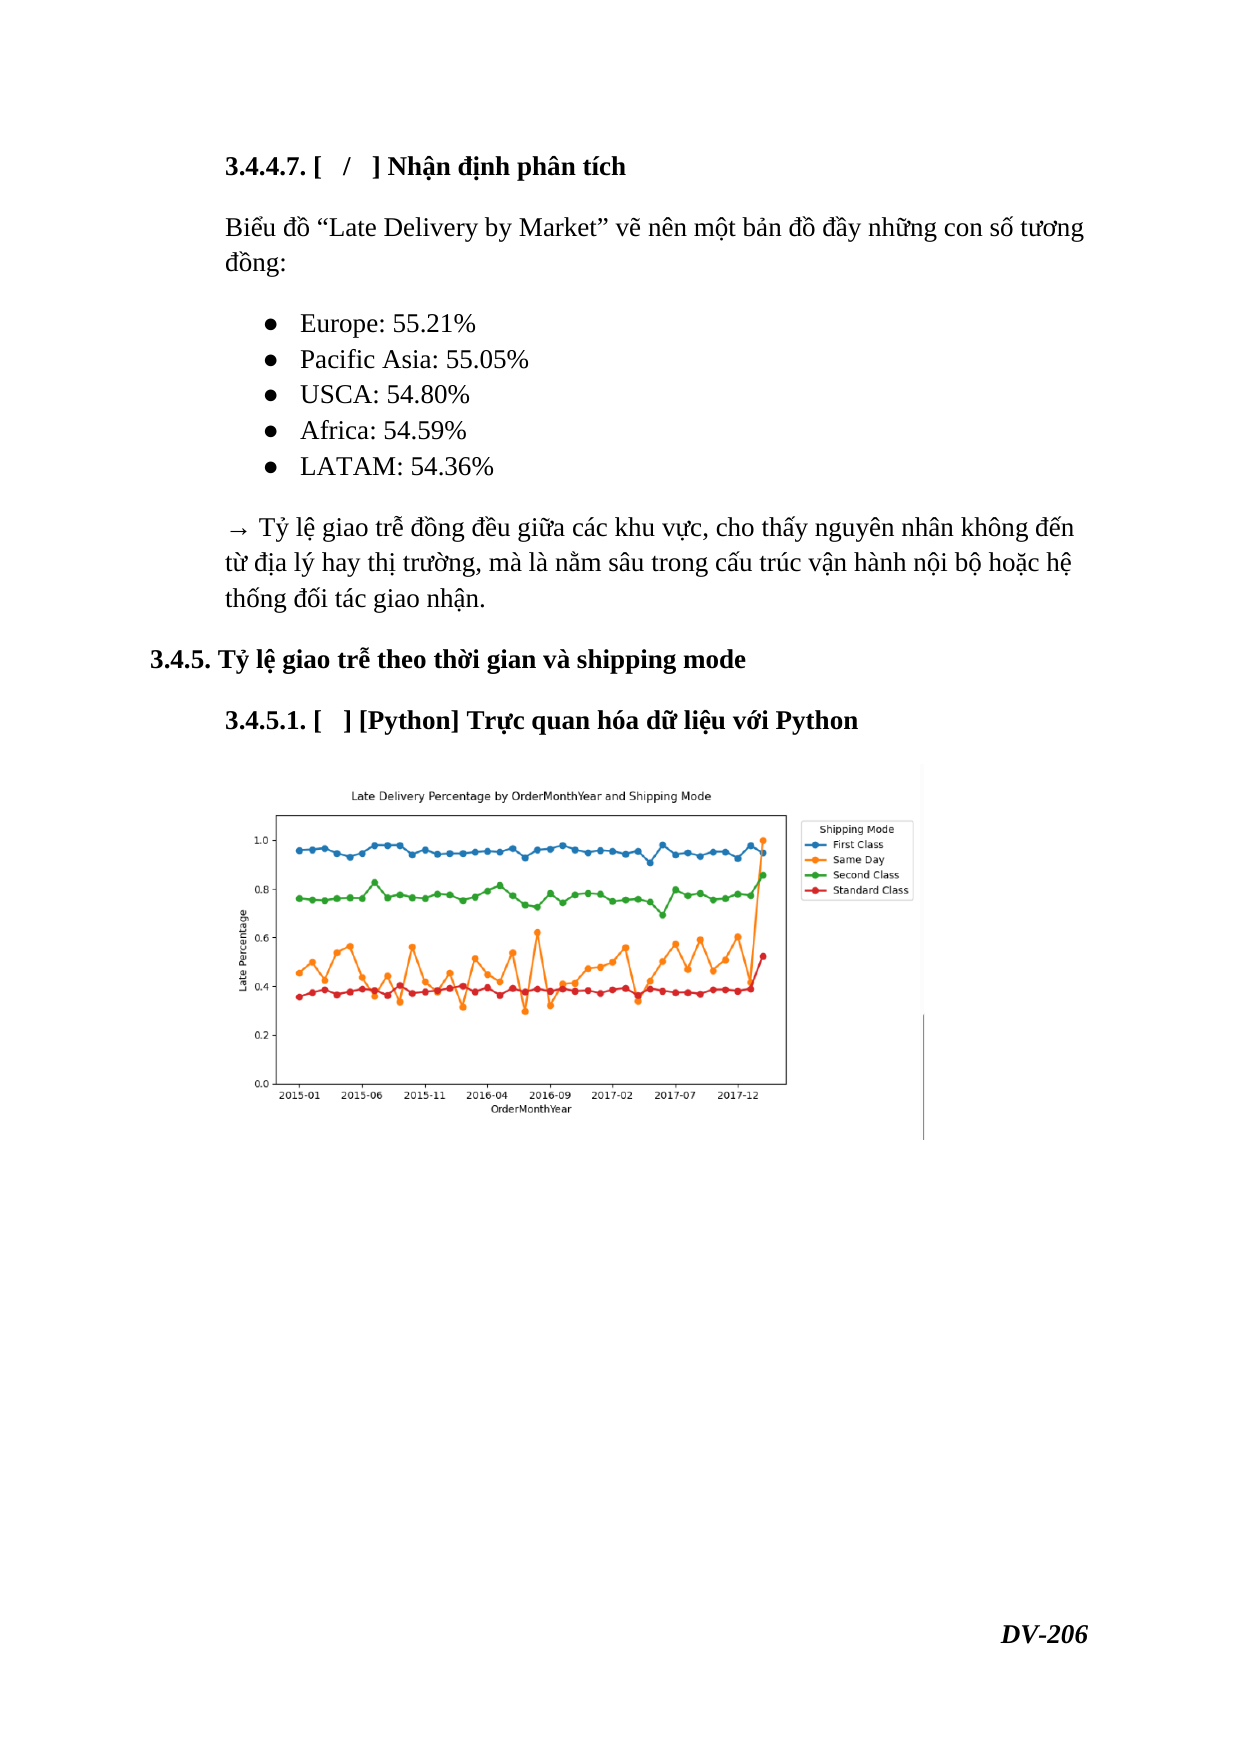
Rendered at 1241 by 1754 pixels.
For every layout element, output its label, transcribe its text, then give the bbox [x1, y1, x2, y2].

text → Tỷ lệ giao trễ đồng đều giữa các khu vực, cho thấy nguyên nhân không đến từ địa lý hay thị trường, mà là nằm sâu trong cấu trúc vận hành nội bộ hoặc hệ thống đối tác giao nhận. [225, 511, 1090, 613]
list Europe: 55.21% [262, 307, 1090, 338]
subtitle 3.4.4.7. [🔎/💡] Nhận định phân tích [225, 150, 1090, 181]
picture [225, 764, 925, 1140]
subtitle 3.4.5.1. [🔎] [Python] Trực quan hóa dữ liệu với Python [225, 704, 1090, 735]
list Pacific Asia: 55.05% [262, 343, 1090, 374]
subtitle 3.4.5. Tỷ lệ giao trễ theo thời gian và shipping mode [150, 643, 1090, 674]
text Biểu đồ “Late Delivery by Market” vẽ nên một bản đồ đầy những con số tương đồng: [225, 211, 1090, 278]
list Africa: 54.59% [262, 414, 1090, 446]
list USCA: 54.80% [262, 379, 1090, 410]
list LATAM: 54.36% [262, 450, 1090, 481]
